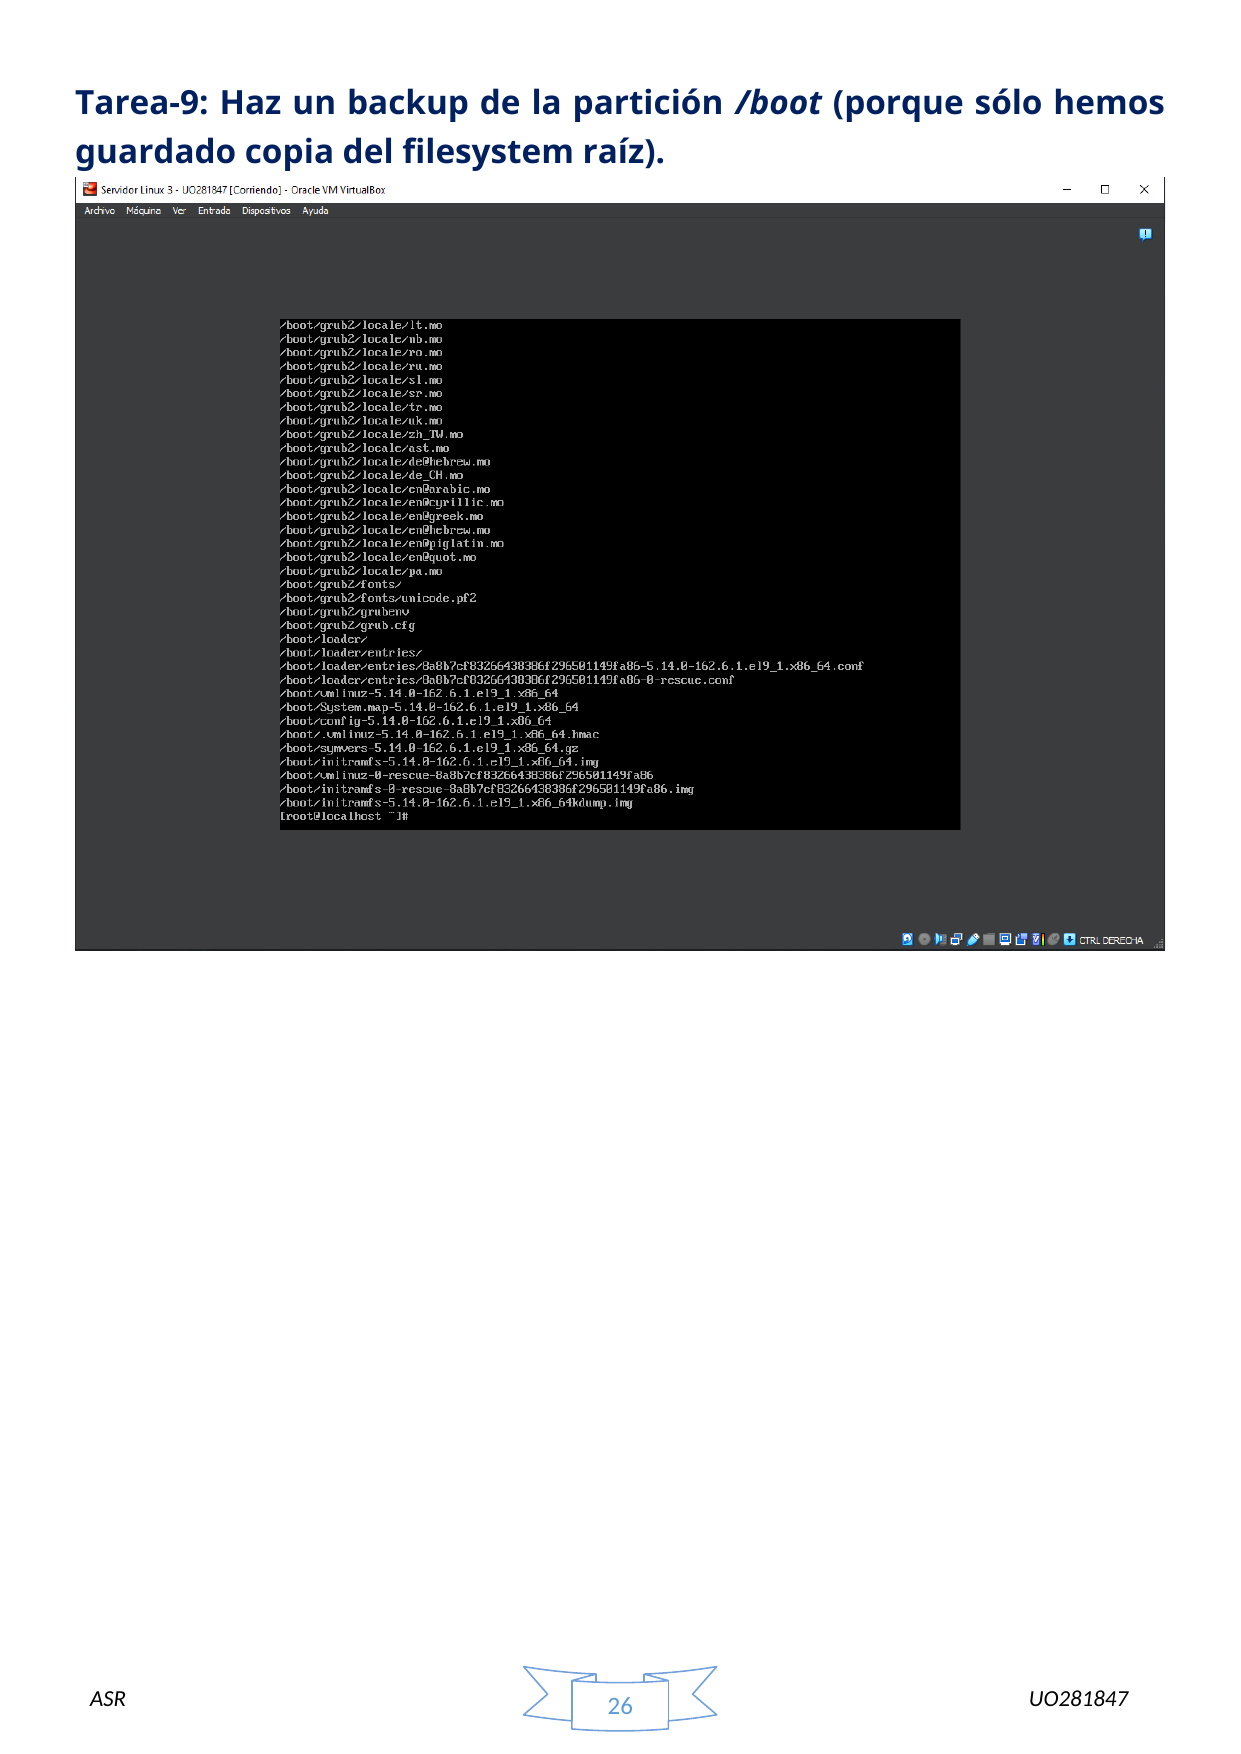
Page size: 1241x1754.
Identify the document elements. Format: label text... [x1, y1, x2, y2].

subtitle Tarea-9: Haz un backup de la partición /boot (porque sólo hemos guardado copia del filesystem raíz). [75, 79, 1165, 173]
picture [75, 177, 1166, 951]
